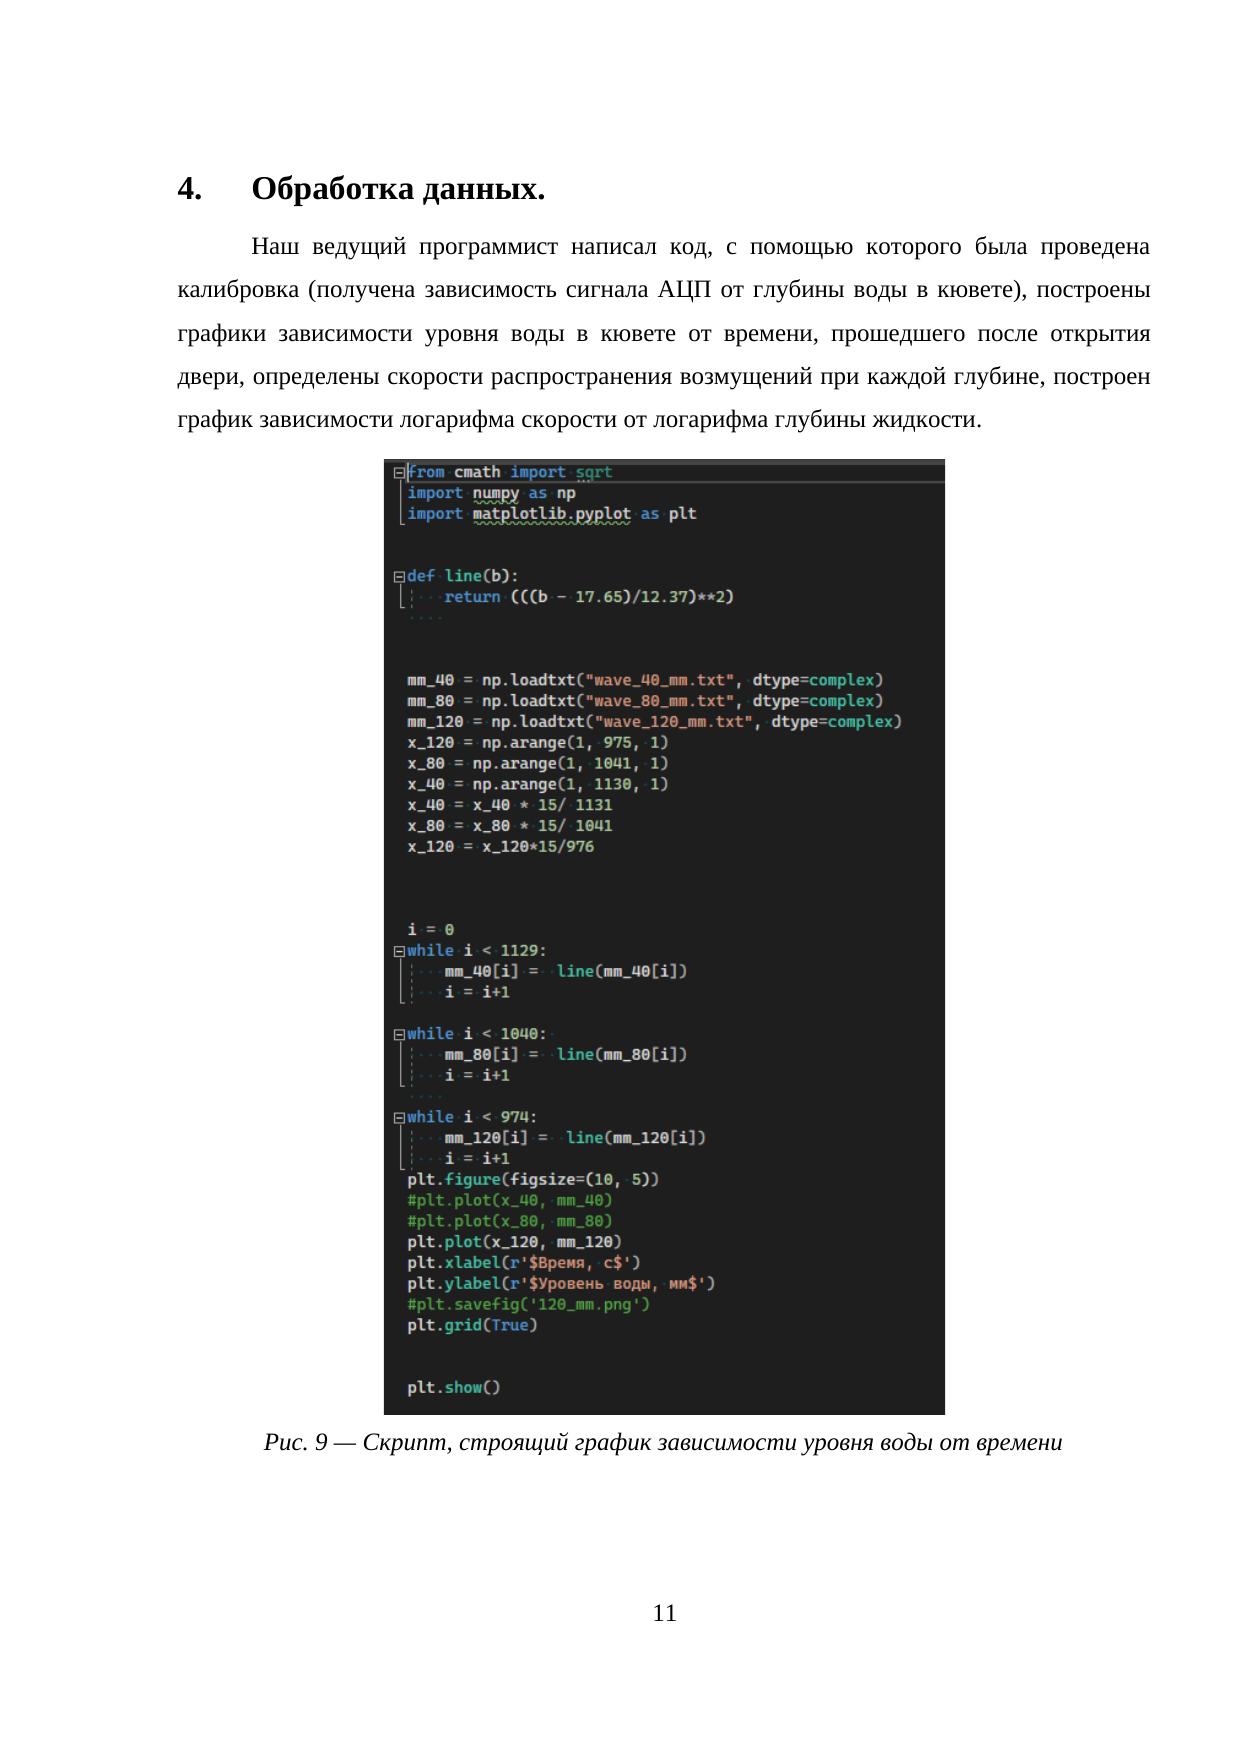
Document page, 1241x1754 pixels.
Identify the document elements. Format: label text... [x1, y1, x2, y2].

text Наш ведущий программист написал код, с помощью которого была проведена калибровка (получена зависимость сигнала АЦП от глубины воды в кювете), построены графики зависимости уровня воды в кювете от времени, прошедшего после открытия двери, определены скорости распространения возмущений при каждой глубине, построен график зависимости логарифма скорости от логарифма глубины жидкости. [177, 231, 1152, 433]
picture [383, 459, 946, 1415]
text Скрипт, строящий график зависимости уровня воды от времени [177, 1427, 1152, 1456]
subtitle Обработка данных. [177, 168, 1152, 206]
